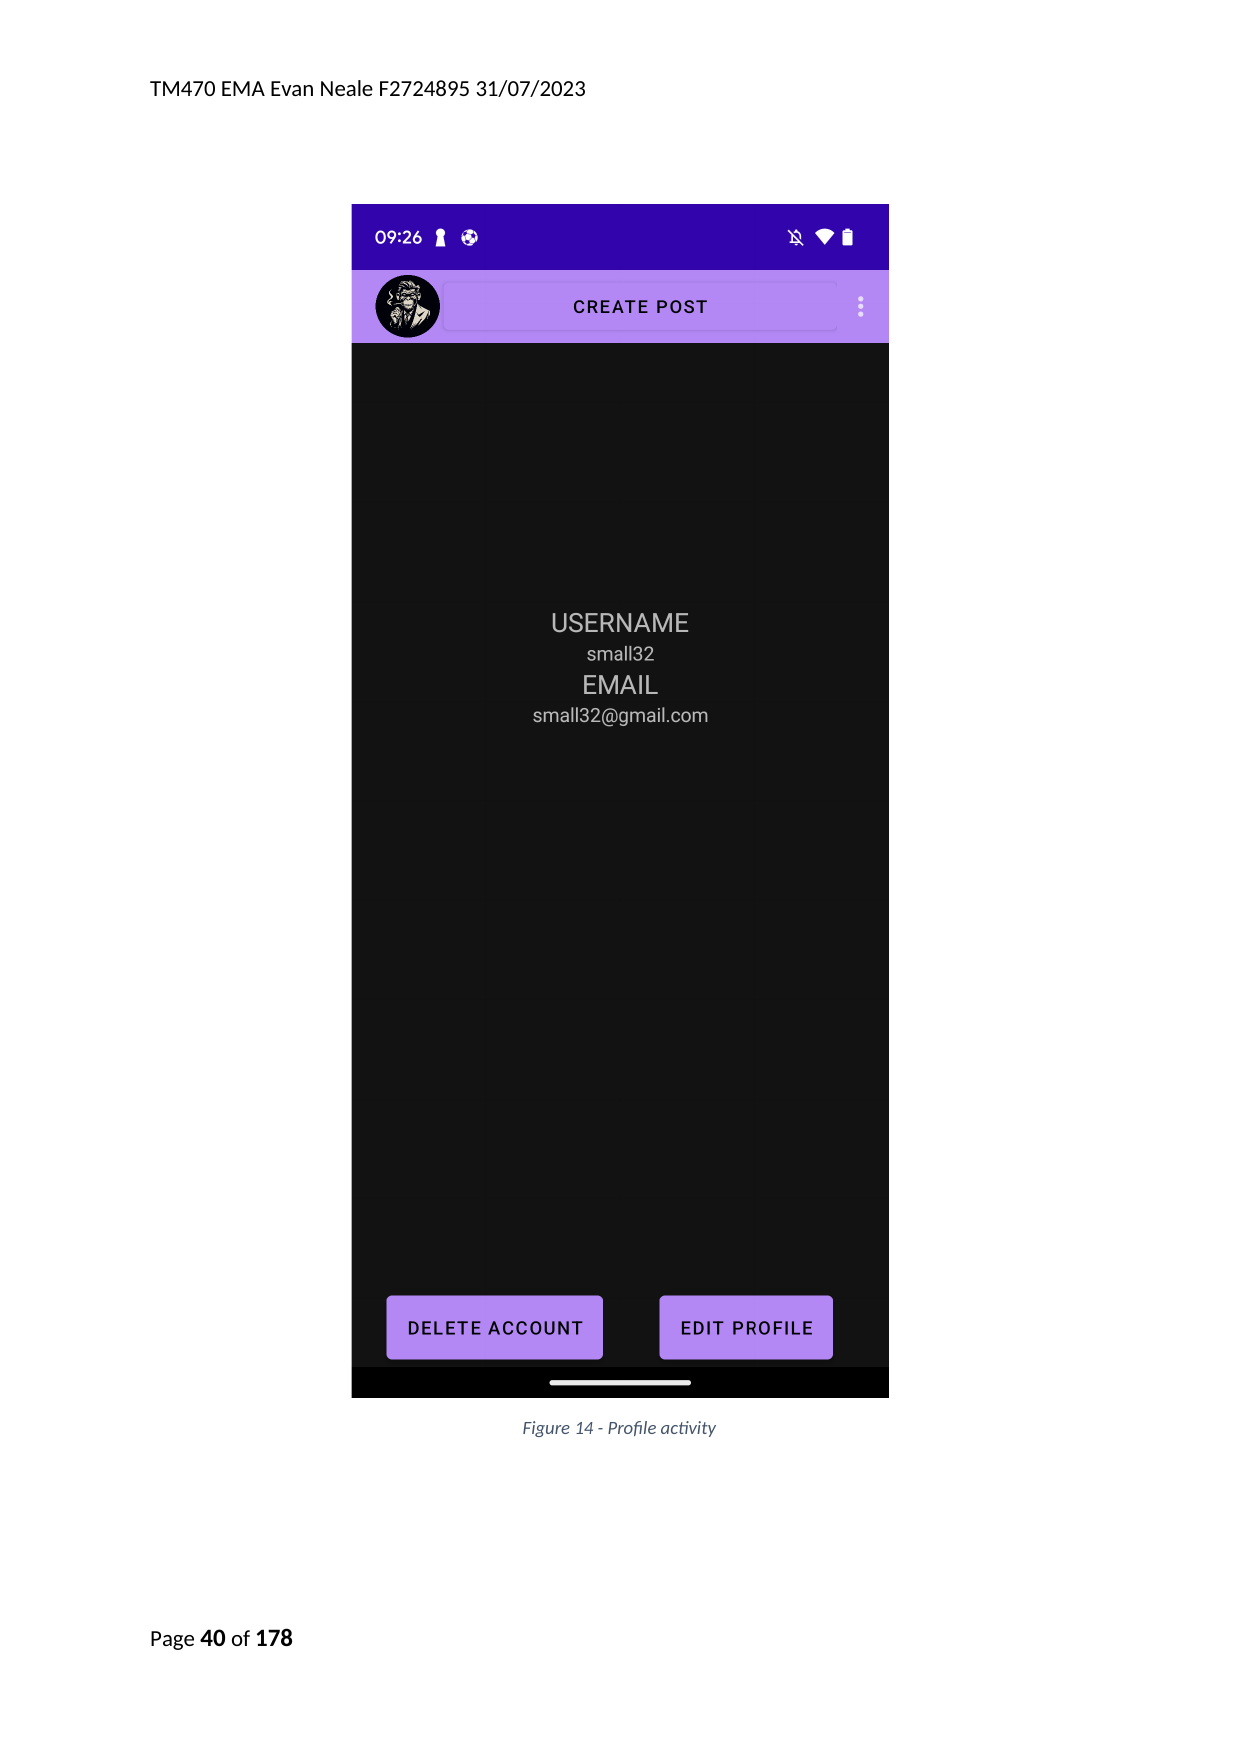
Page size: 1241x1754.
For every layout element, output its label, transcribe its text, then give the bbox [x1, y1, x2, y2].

picture [351, 204, 889, 1398]
